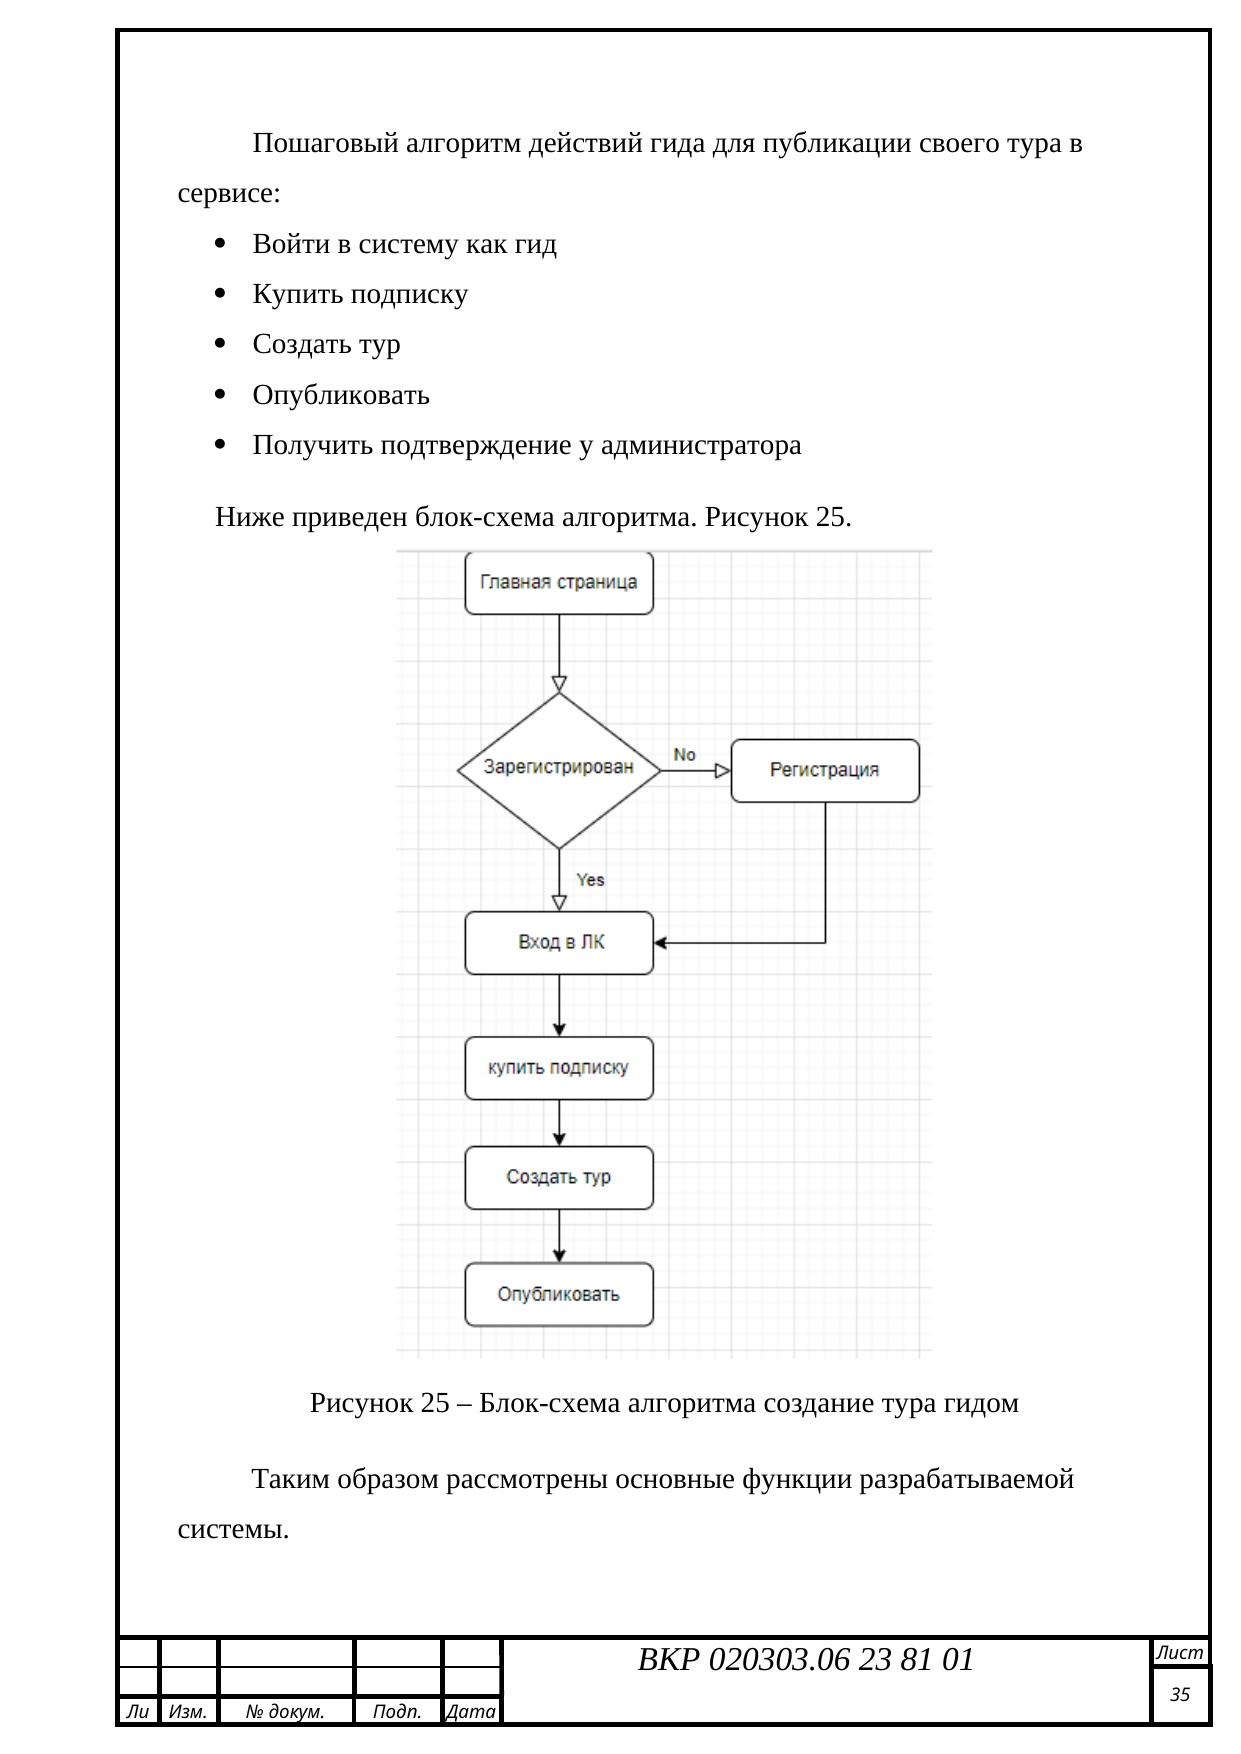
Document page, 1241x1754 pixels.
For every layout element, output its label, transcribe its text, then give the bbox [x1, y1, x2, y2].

text Ниже приведен блок-схема алгоритма. Рисунок 25. [177, 499, 1152, 532]
text Пошаговый алгоритм действий гида для публикации своего тура в сервисе: [177, 125, 1152, 209]
picture [396, 549, 933, 1359]
text Рисунок 25 – Блок-схема алгоритма создание тура гидом [177, 1385, 1152, 1419]
list Войти в систему как гид [215, 226, 1152, 259]
text Таким образом рассмотрены основные функции разрабатываемой системы. [177, 1461, 1152, 1544]
list Получить подтверждение у администратора [215, 427, 1152, 461]
list Опубликовать [215, 377, 1152, 411]
list Создать тур [215, 327, 1152, 360]
list Купить подписку [215, 276, 1152, 310]
